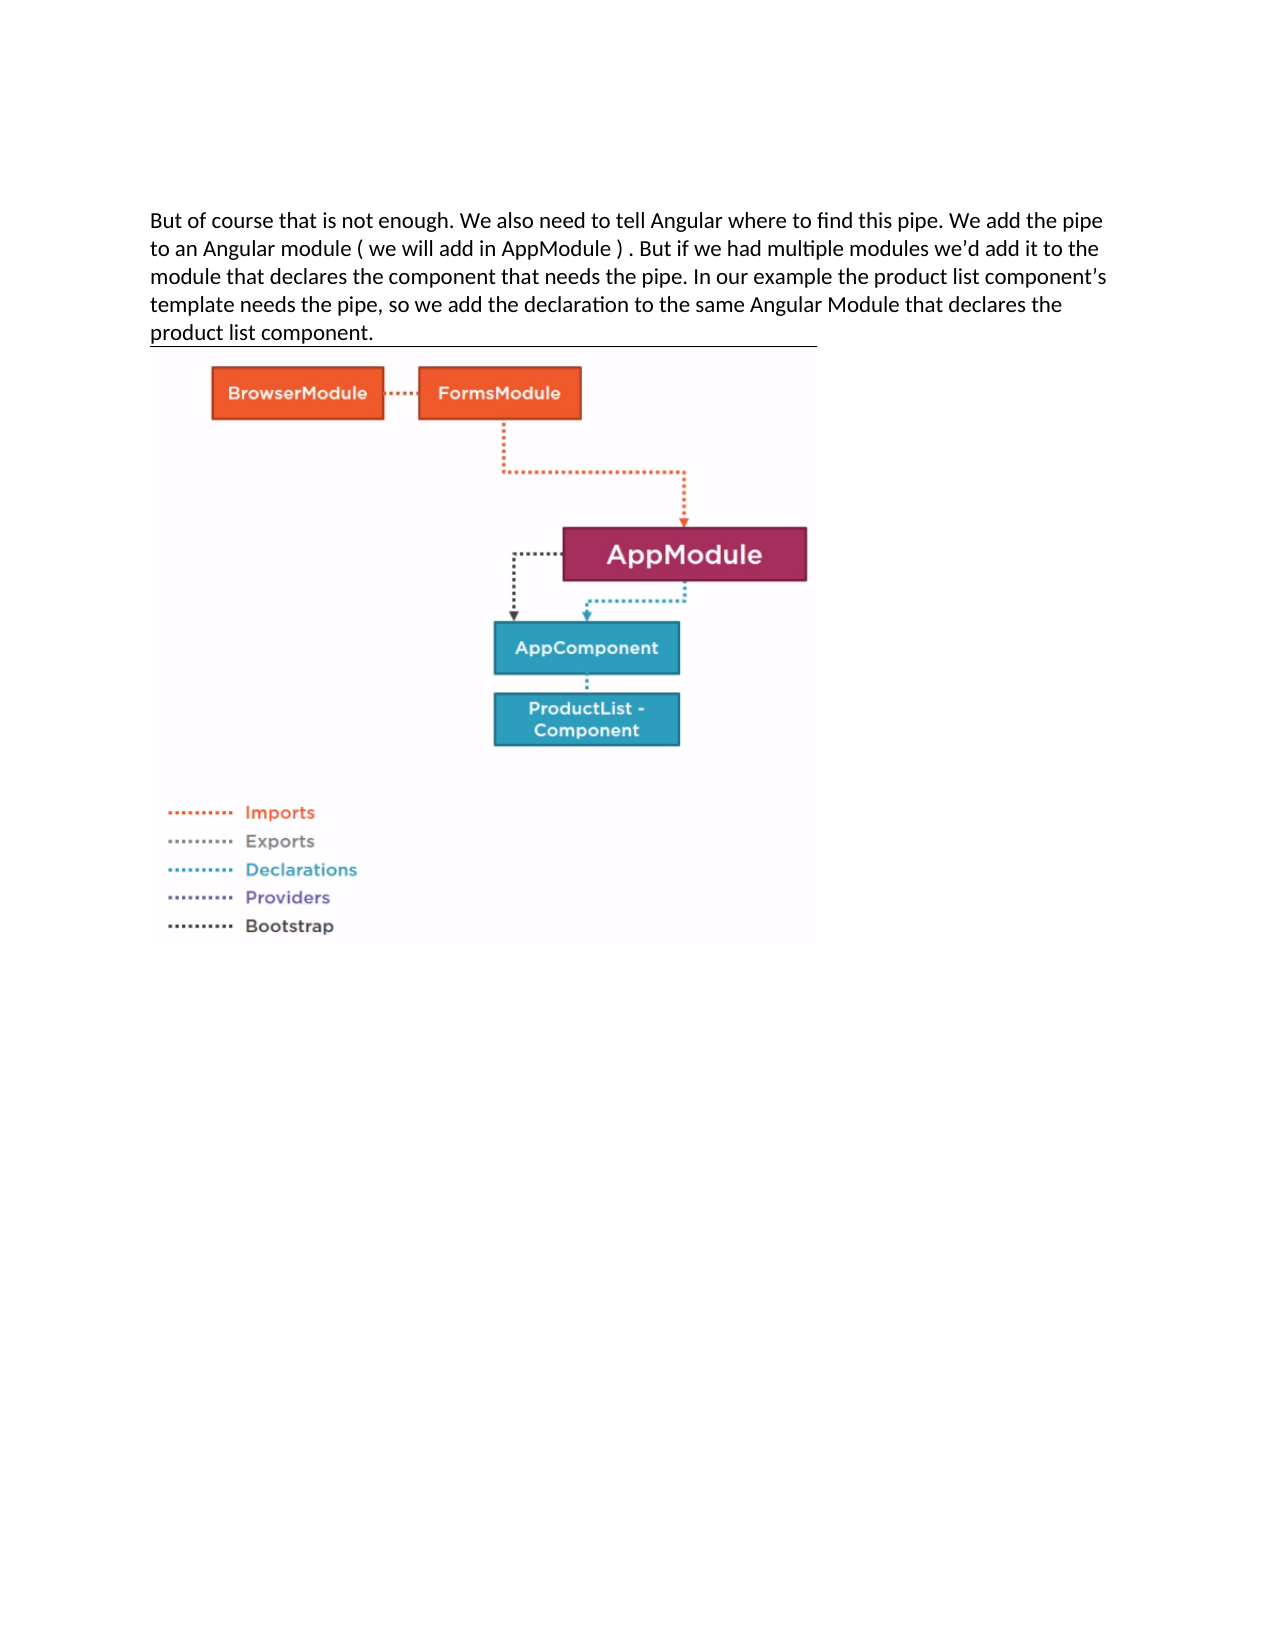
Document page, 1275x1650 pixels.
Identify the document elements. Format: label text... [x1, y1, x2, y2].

text But of course that is not enough. We also need to tell Angular where to find this pipe. We add the pipe to an Angular module ( we will add in AppModule ) . But if we had multiple modules we’d add it to the module that declares the component that needs the pipe. In our example the product list component’s template needs the pipe, so we add the declaration to the same Angular Module that declares the product list component. [150, 206, 1125, 346]
picture [150, 346, 817, 946]
